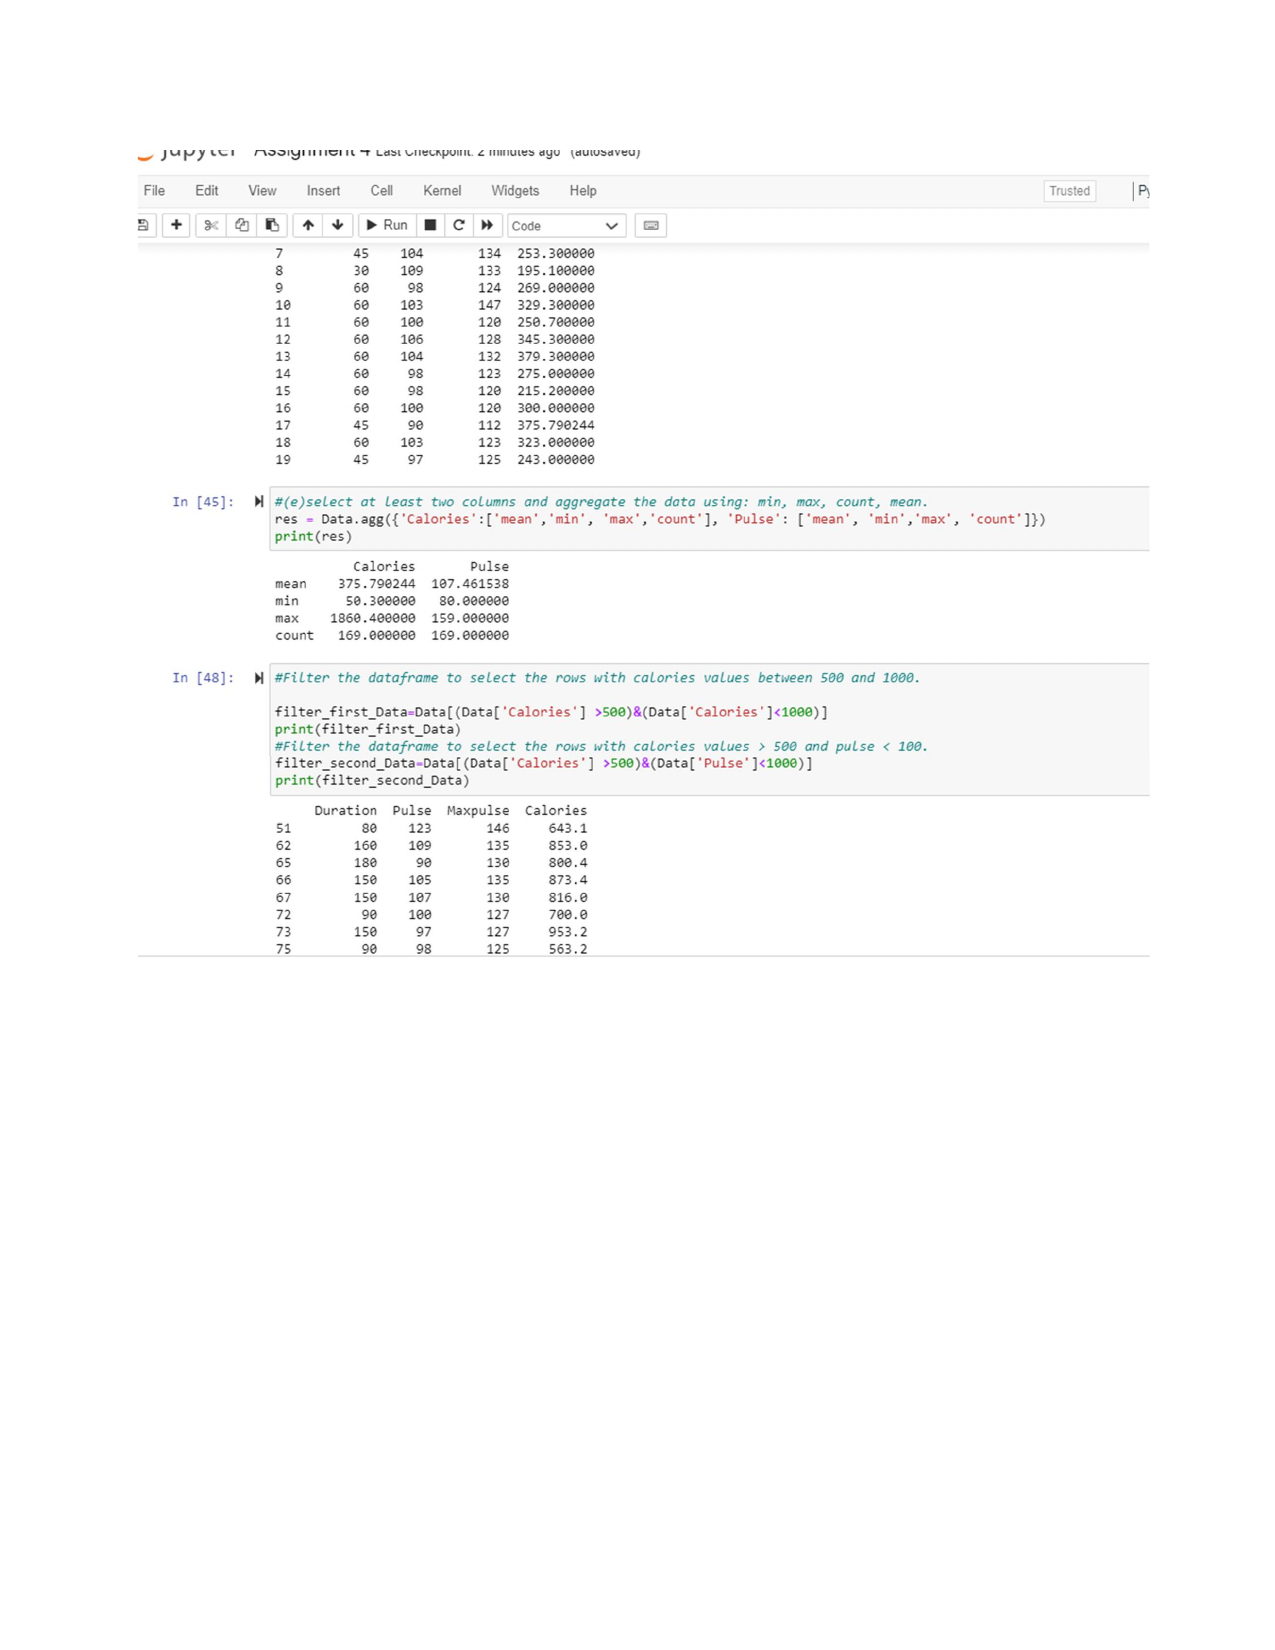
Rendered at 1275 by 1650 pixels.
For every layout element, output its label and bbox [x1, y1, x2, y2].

picture [137, 150, 1150, 958]
